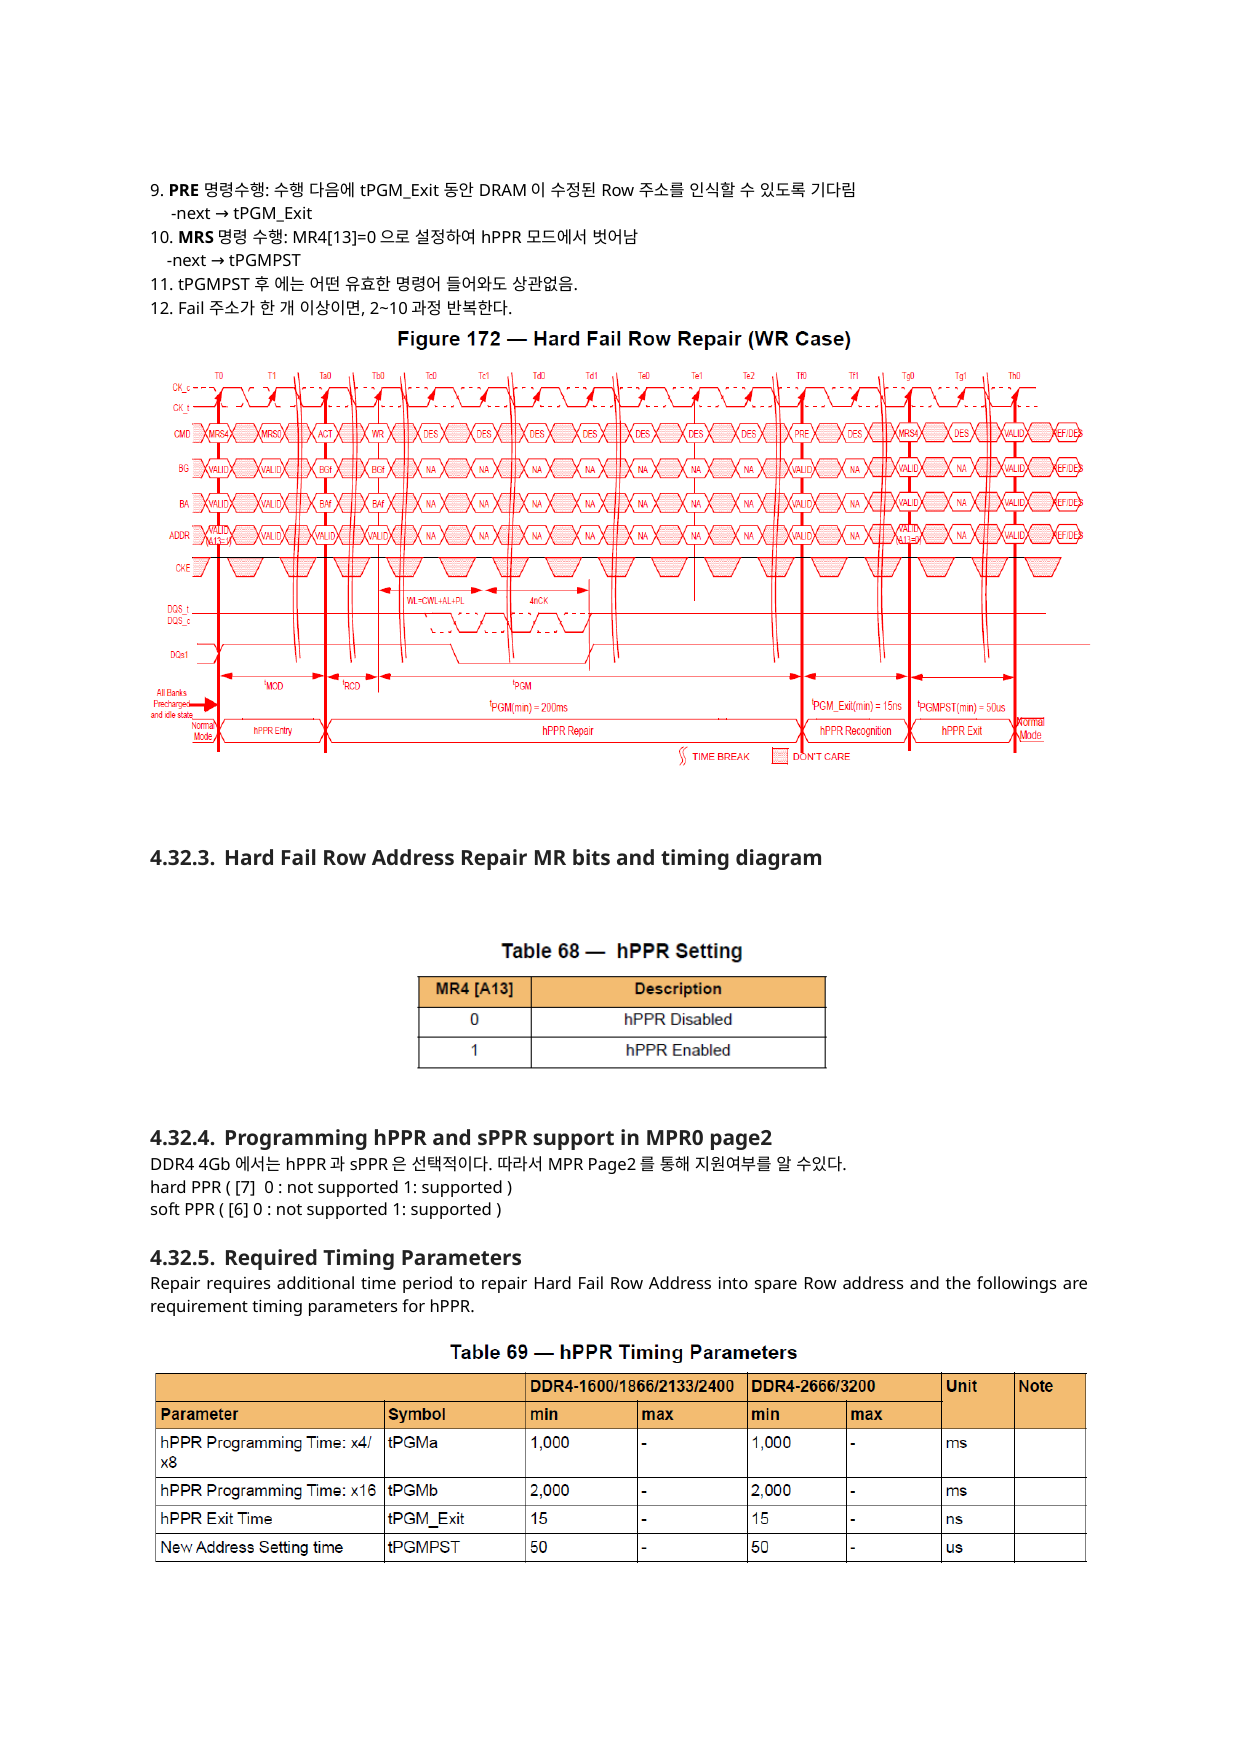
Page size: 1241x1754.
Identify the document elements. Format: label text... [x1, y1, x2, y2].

subtitle Required Timing Parameters [150, 1243, 1090, 1272]
picture [150, 319, 1091, 776]
text soft PPR ( [6] 0 : not supported 1: supported ) [150, 1198, 1090, 1221]
subtitle Programming hPPR and sPPR support in MPR0 page2 [150, 1123, 1090, 1151]
text hard PPR ( [7] 0 : not supported 1: supported ) [150, 1175, 1090, 1198]
picture [409, 940, 831, 1078]
text 9. PRE 명령수행: 수행 다음에 tPGM_Exit 동안 DRAM이 수정된 Row 주소를 인식할 수 있도록 기다림 [150, 177, 1090, 201]
picture [150, 1340, 1091, 1565]
text 11. tPGMPST 후 에는 어떤 유효한 명령어 들어와도 상관없음. [150, 271, 1090, 295]
text -next → tPGMPST [150, 248, 1090, 271]
text -next → tPGM_Exit [150, 201, 1090, 224]
subtitle Hard Fail Row Address Repair MR bits and timing diagram [150, 843, 1090, 872]
text 12. Fail 주소가 한 개 이상이면, 2~10과정 반복한다. [150, 295, 1090, 319]
text DDR4 4Gb 에서는 hPPR과 sPPR은 선택적이다. 따라서 MPR Page2를 통해 지원여부를 알 수있다. [150, 1151, 1090, 1175]
text Repair requires additional time period to repair Hard Fail Row Address into spare Row address and the followings are requirement timing parameters for hPPR. [150, 1272, 1090, 1317]
text 10. MRS명령 수행: MR4[13]=0으로 설정하여 hPPR 모드에서 벗어남 [150, 224, 1090, 248]
